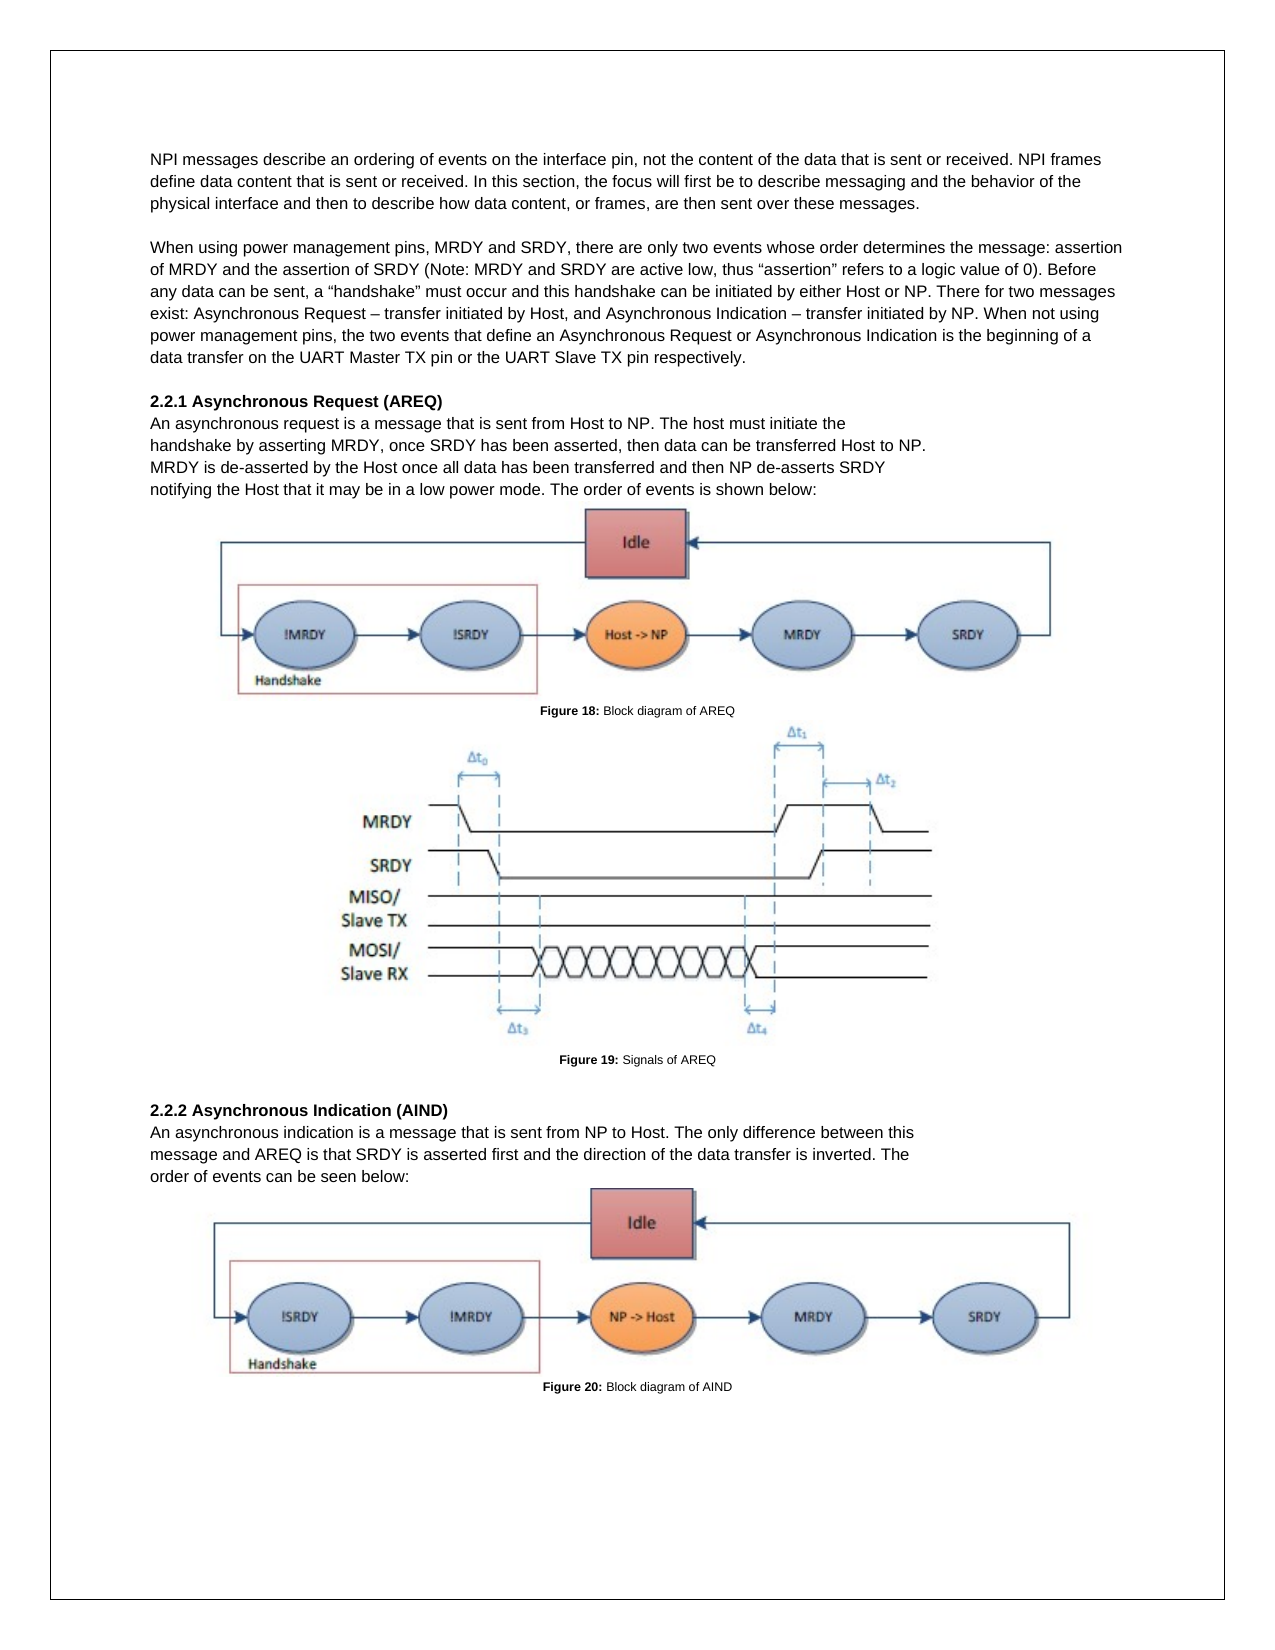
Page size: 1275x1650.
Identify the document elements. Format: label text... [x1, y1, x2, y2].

text 2.2.1 Asynchronous Request (AREQ) [150, 392, 1125, 411]
text When using power management pins, MRDY and SRDY, there are only two events whose order determines the message: assertion of MRDY and the assertion of SRDY (Note: MRDY and SRDY are active low, thus “assertion” refers to a logic value of 0). Before any data can be sent, a “handshake” must occur and this handshake can be initiated by either Host or NP. There for two messages exist: Asynchronous Request – transfer initiated by Host, and Asynchronous Indication – transfer initiated by NP. When not using power management pins, the two events that define an Asynchronous Request or Asynchronous Indication is the beginning of a data transfer on the UART Master TX pin or the UART Slave TX pin respectively. [150, 238, 1125, 367]
text order of events can be seen below: [150, 1167, 1125, 1186]
text Figure 18: Block diagram of AREQ [150, 704, 1125, 718]
picture [167, 1188, 1108, 1377]
text An asynchronous indication is a message that is sent from NP to Host. The only difference between this [150, 1123, 1125, 1142]
text Figure 20: Block diagram of AIND [150, 1380, 1125, 1394]
text message and AREQ is that SRDY is asserted first and the direction of the data transfer is inverted. The [150, 1145, 1125, 1164]
text handshake by asserting MRDY, once SRDY has been asserted, then data can be transferred Host to NP. [150, 436, 1125, 455]
text notifying the Host that it may be in a low power mode. The order of events is shown below: [150, 480, 1125, 499]
text MRDY is de-asserted by the Host once all data has been transferred and then NP de-asserts SRDY [150, 458, 1125, 477]
text NPI messages describe an ordering of events on the interface pin, not the content of the data that is sent or received. NPI frames define data content that is sent or received. In this section, the focus will first be to describe messaging and the behavior of the physical interface and then to describe how data content, or frames, are then sent over these messages. [150, 150, 1125, 213]
text An asynchronous request is a message that is sent from Host to NP. The host must initiate the [150, 414, 1125, 433]
text Figure 19: Signals of AREQ [150, 1052, 1125, 1097]
picture [191, 501, 1084, 701]
text 2.2.2 Asynchronous Indication (AIND) [150, 1101, 1125, 1120]
picture [300, 720, 976, 1049]
